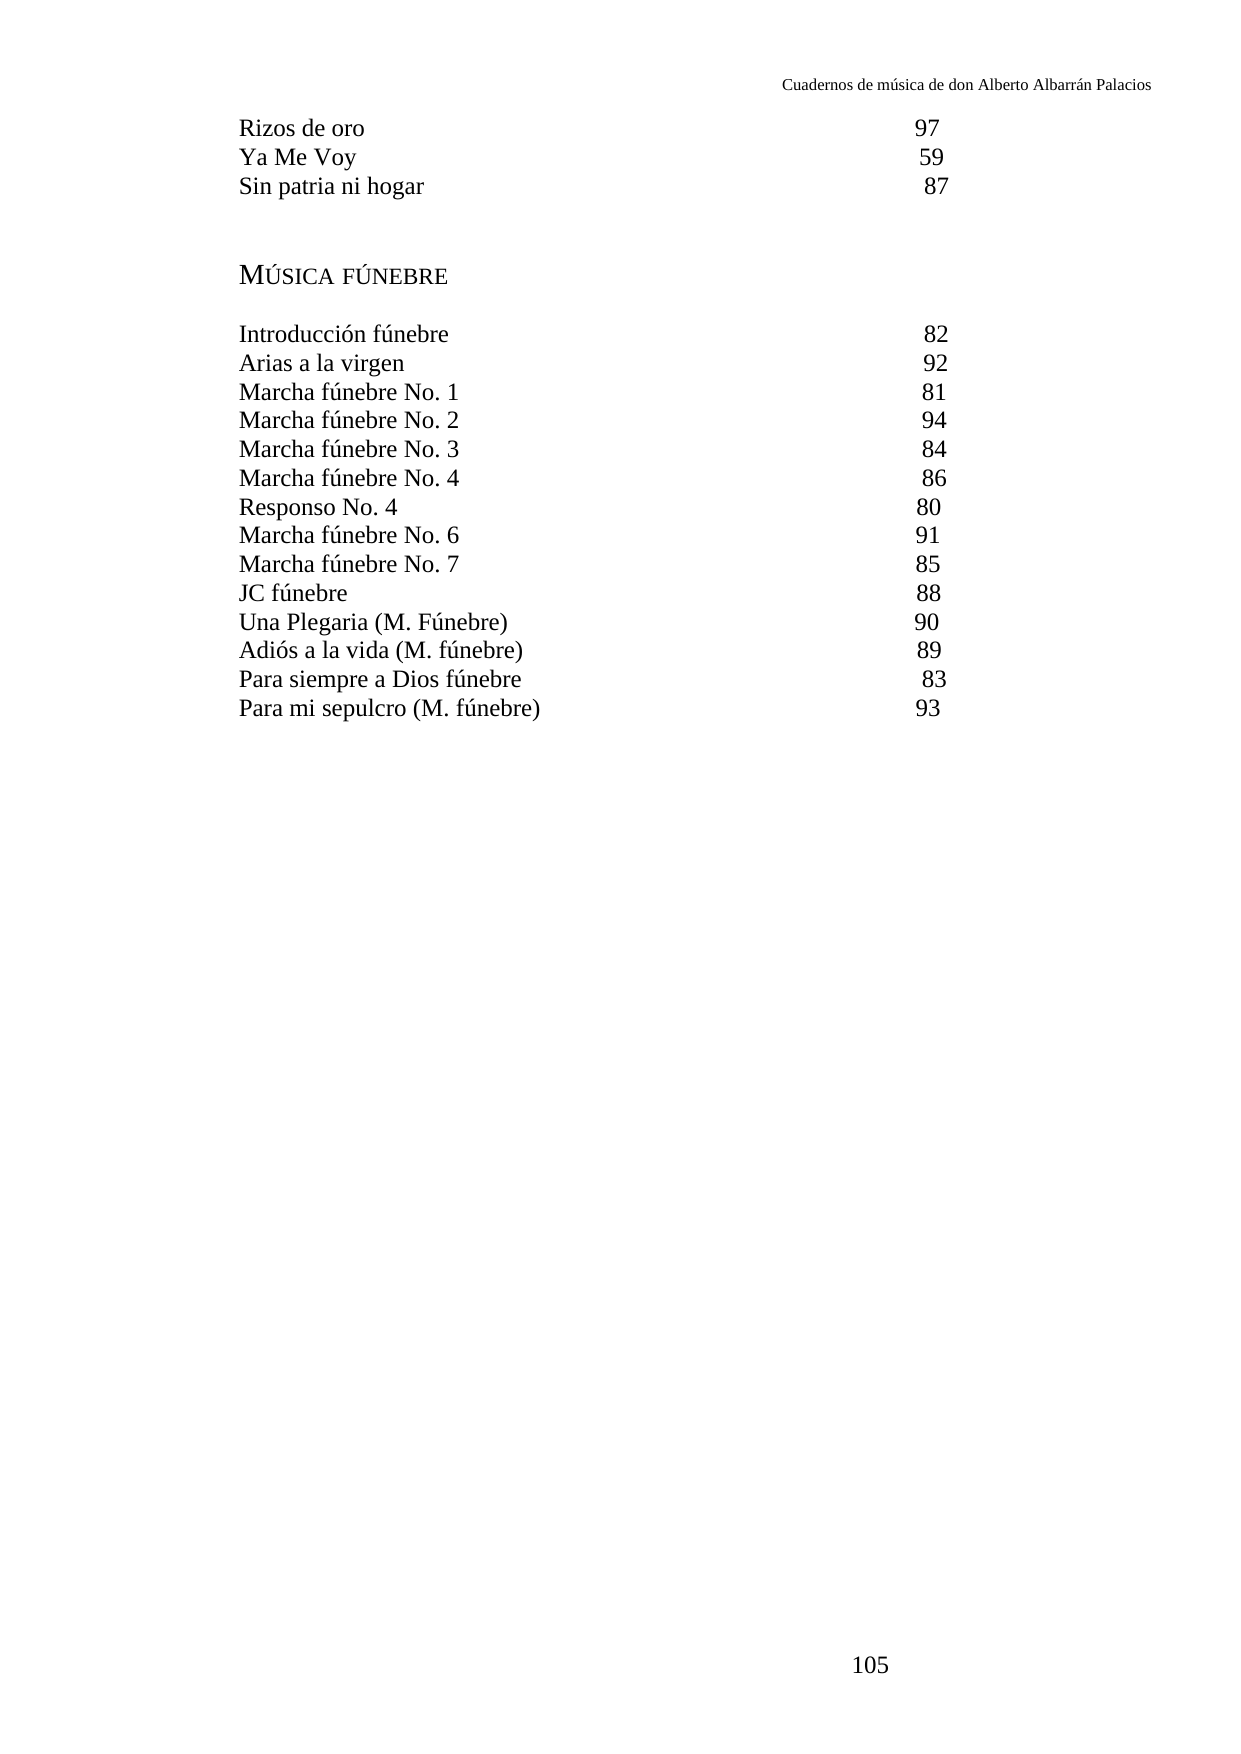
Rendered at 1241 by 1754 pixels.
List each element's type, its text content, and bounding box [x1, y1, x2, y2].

text Para siempre a Dios fúnebre 83 [238, 664, 1152, 693]
subtitle Música fúnebre [238, 257, 1152, 291]
text JC fúnebre 88 [238, 578, 1152, 607]
text Rizos de oro 97 [238, 113, 1152, 142]
text Marcha fúnebre No. 2 94 [238, 406, 1152, 434]
text Marcha fúnebre No. 7 85 [238, 549, 1152, 578]
text Una Plegaria (M. Fúnebre) 90 [238, 607, 1152, 636]
text Responso No. 4 80 [238, 492, 1152, 521]
text Marcha fúnebre No. 1 81 [238, 377, 1152, 406]
text Introducción fúnebre 82 [238, 319, 1152, 348]
text Ya Me Voy 59 [238, 142, 1152, 171]
text Marcha fúnebre No. 6 91 [238, 521, 1152, 549]
text Marcha fúnebre No. 4 86 [238, 463, 1152, 492]
text Adiós a la vida (M. fúnebre) 89 [238, 636, 1152, 664]
text Para mi sepulcro (M. fúnebre) 93 [238, 693, 1152, 722]
text Arias a la virgen 92 [238, 348, 1152, 377]
text Sin patria ni hogar 87 [238, 171, 1152, 199]
text Marcha fúnebre No. 3 84 [238, 434, 1152, 463]
